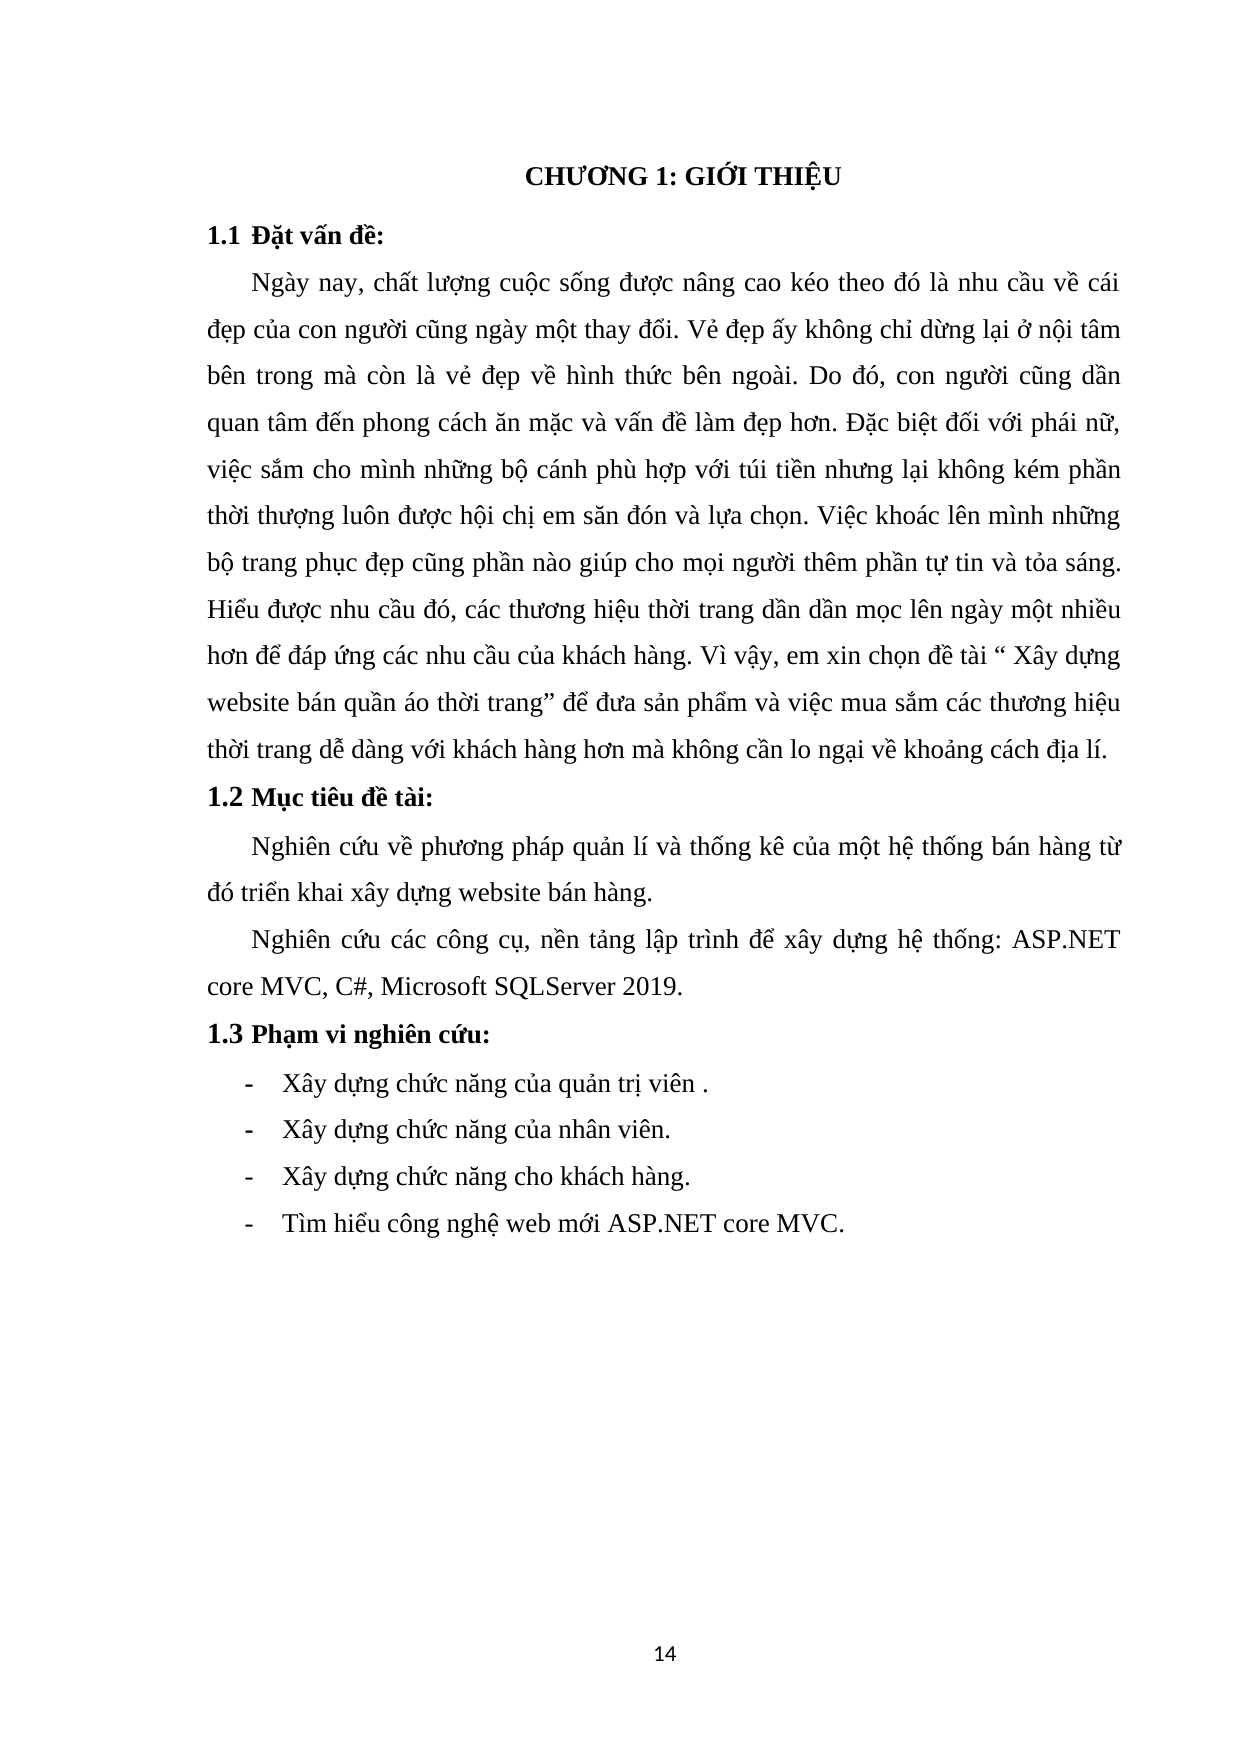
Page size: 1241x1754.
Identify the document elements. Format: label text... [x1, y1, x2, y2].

list Tìm hiểu công nghệ web mới ASP.NET core MVC. [244, 1207, 1122, 1238]
list Xây dựng chức năng của nhân viên. [244, 1113, 1122, 1144]
list Nghiên cứu về phương pháp quản lí và thống kê của một hệ thống bán hàng từ đó triển khai xây dựng website bán hàng. [207, 830, 1122, 907]
list Đặt vấn đề: [207, 219, 1122, 251]
list Phạm vi nghiên cứu: [207, 1016, 1122, 1050]
list Xây dựng chức năng cho khách hàng. [244, 1160, 1122, 1191]
list Nghiên cứu các công cụ, nền tảng lập trình để xây dựng hệ thống: ASP.NET core MVC, C#, Microsoft SQLServer 2019. [207, 923, 1122, 1001]
list Mục tiêu đề tài: [207, 779, 1122, 813]
list Ngày nay, chất lượng cuộc sống được nâng cao kéo theo đó là nhu cầu về cái đẹp của con người cũng ngày một thay đổi. Vẻ đẹp ấy không chỉ dừng lại ở nội tâm bên trong mà còn là vẻ đẹp về hình thức bên ngoài. Do đó, con người cũng dần quan tâm đến phong cách ăn mặc và vấn đề làm đẹp hơn. Đặc biệt đối với phái nữ, việc sắm cho mình những bộ cánh phù hợp với túi tiền nhưng lại không kém phần thời thượng luôn được hội chị em săn đón và lựa chọn. Việc khoác lên mình những bộ trang phục đẹp cũng phần nào giúp cho mọi người thêm phần tự tin và tỏa sáng. Hiểu được nhu cầu đó, các thương hiệu thời trang dần dần mọc lên ngày một nhiều hơn để đáp ứng các nhu cầu của khách hàng. Vì vậy, em xin chọn đề tài “ Xây dựng website bán quần áo thời trang” để đưa sản phẩm và việc mua sắm các thương hiệu thời trang dễ dàng với khách hàng hơn mà không cần lo ngại về khoảng cách địa lí. [207, 266, 1122, 764]
subtitle CHƯƠNG 1: GIỚI THIỆU [244, 160, 1122, 191]
list Xây dựng chức năng của quản trị viên . [244, 1067, 1122, 1098]
